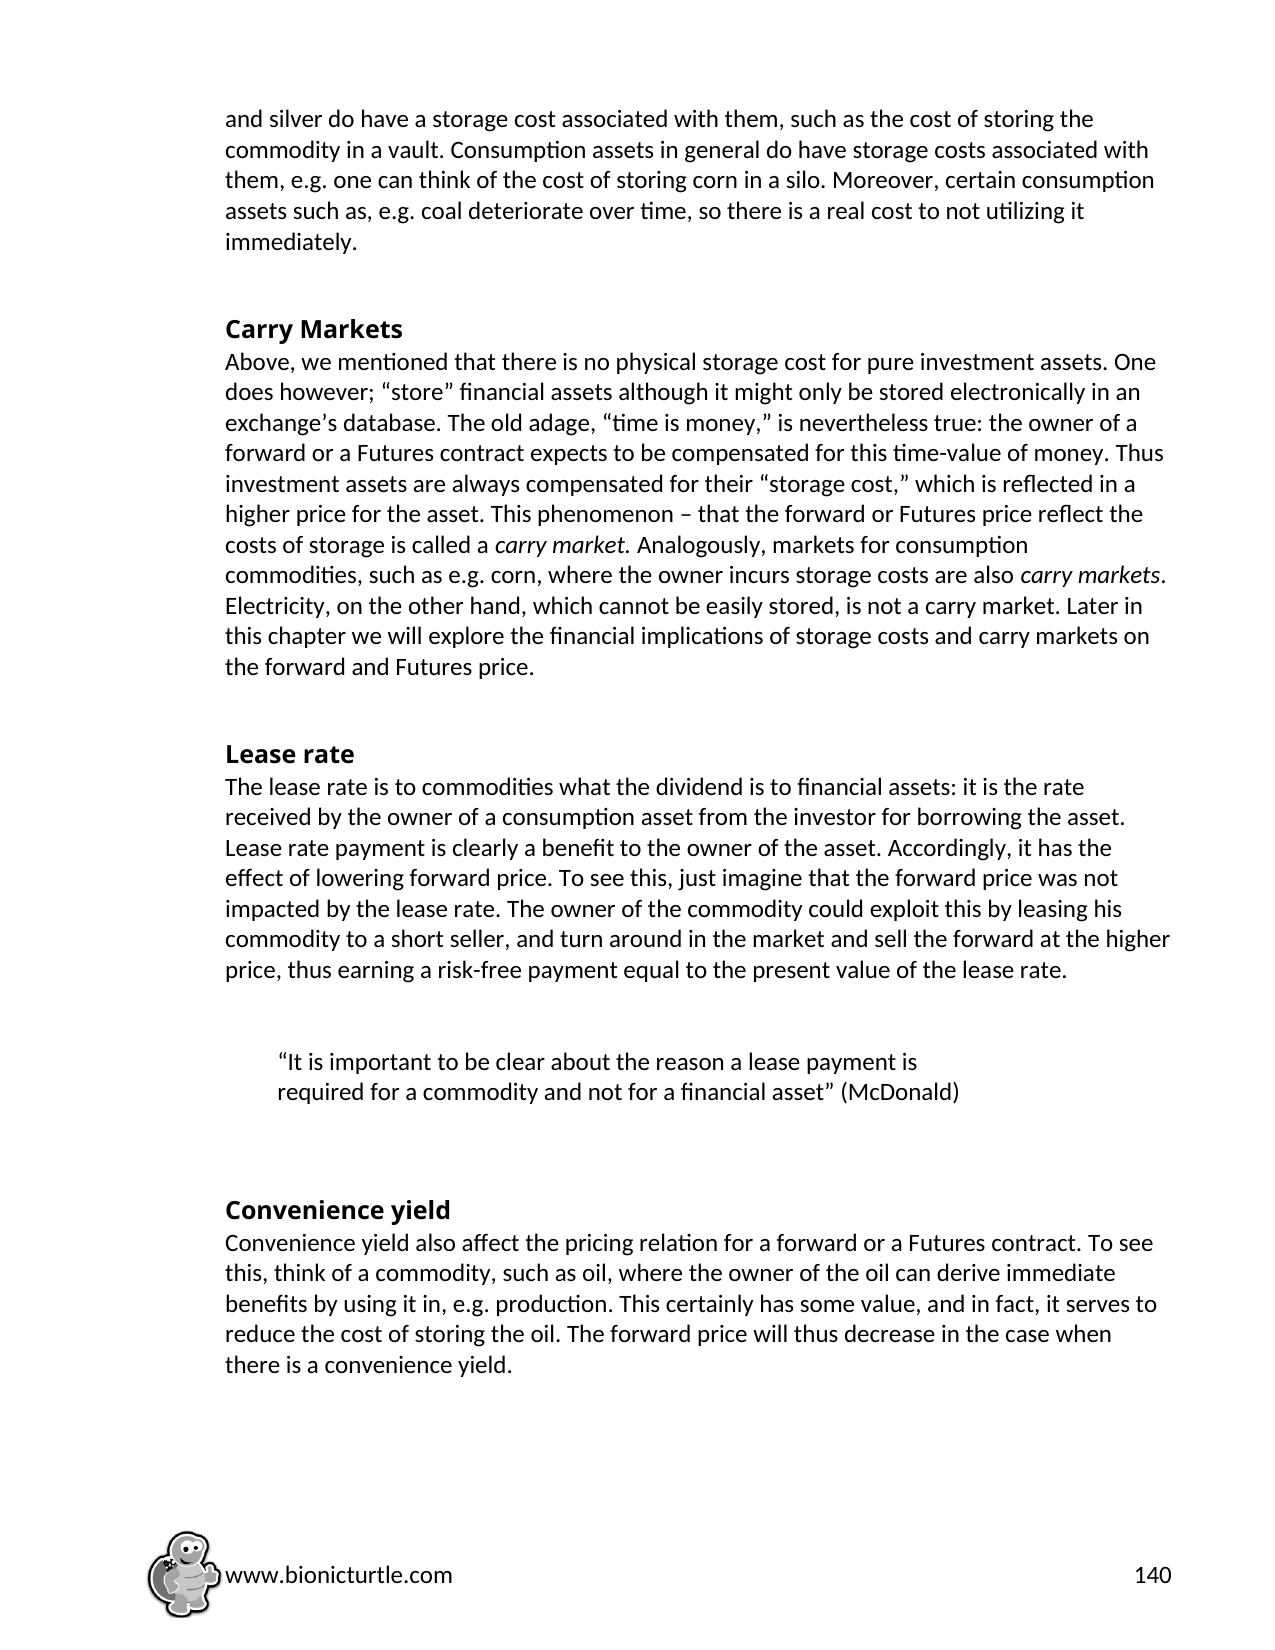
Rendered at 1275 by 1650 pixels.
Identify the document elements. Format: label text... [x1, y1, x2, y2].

subtitle Carry Markets [225, 312, 1172, 346]
text Above, we mentioned that there is no physical storage cost for pure investment assets. One does however; “store” financial assets although it might only be stored electronically in an exchange’s database. The old adage, “time is money,” is nevertheless true: the owner of a forward or a Futures contract expects to be compensated for this time-value of money. Thus investment assets are always compensated for their “storage cost,” which is reflected in a higher price for the asset. This phenomenon – that the forward or Futures price reflect the costs of storage is called a carry market. Analogously, markets for consumption commodities, such as e.g. corn, where the owner incurs storage costs are also carry markets. Electricity, on the other hand, which cannot be easily stored, is not a carry market. Later in this chapter we will explore the financial implications of storage costs and carry markets on the forward and Futures price. [225, 346, 1172, 681]
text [225, 103, 1172, 256]
text Convenience yield also affect the pricing relation for a forward or a Futures contract. To see this, think of a commodity, such as oil, where the owner of the oil can derive immediate benefits by using it in, e.g. production. This certainly has some value, and in fact, it serves to reduce the cost of storing the oil. The forward price will thus decrease in the case when there is a convenience yield. [225, 1227, 1172, 1379]
text The lease rate is to commodities what the dividend is to financial assets: it is the rate received by the owner of a consumption asset from the investor for borrowing the asset. Lease rate payment is clearly a benefit to the owner of the asset. Accordingly, it has the effect of lowering forward price. To see this, just imagine that the forward price was not impacted by the lease rate. The owner of the commodity could exploit this by leasing his commodity to a short seller, and turn around in the market and sell the forward at the higher price, thus earning a risk-free payment equal to the present value of the lease rate. [225, 771, 1172, 985]
subtitle Lease rate [225, 737, 1172, 771]
subtitle Convenience yield [225, 1193, 1172, 1227]
